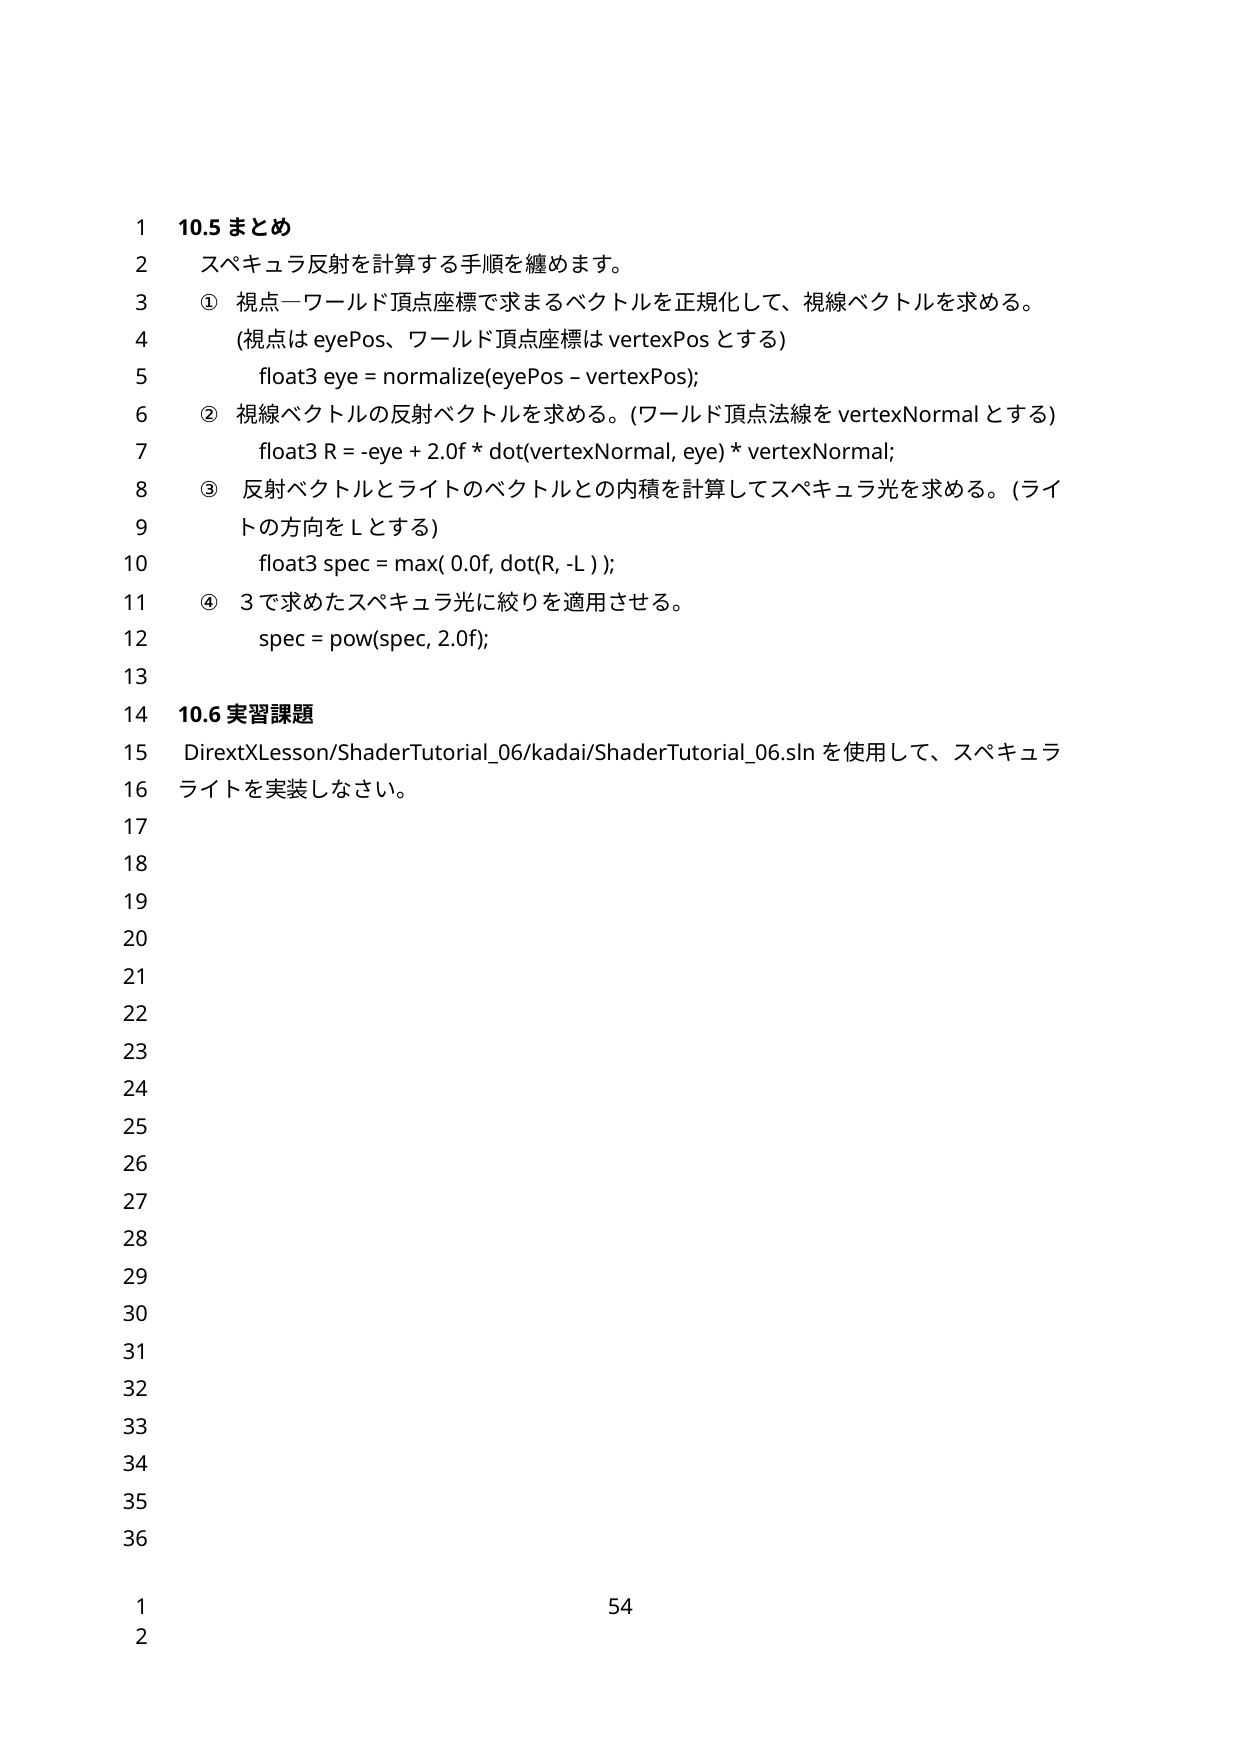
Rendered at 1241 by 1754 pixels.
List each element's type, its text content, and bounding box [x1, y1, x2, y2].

text DirextXLesson/ShaderTutorial_06/kadai/ShaderTutorial_06.slnを使用して、スペキュラライトを実装しなさい。 [177, 732, 1063, 807]
list spec = pow(spec, 2.0f); [237, 619, 1063, 657]
list 視点―ワールド頂点座標で求まるベクトルを正規化して、視線ベクトルを求める。 [199, 282, 1063, 319]
list 反射ベクトルとライトのベクトルとの内積を計算してスペキュラ光を求める。(ライトの方向をLとする) [199, 469, 1063, 544]
text 10.6 実習課題 [177, 694, 1063, 732]
text 10.5 まとめ [177, 207, 1063, 244]
text スペキュラ反射を計算する手順を纏めます。 [177, 244, 1063, 282]
list float3 eye = normalize(eyePos – vertexPos); [237, 357, 1063, 394]
list ３で求めたスペキュラ光に絞りを適用させる。 [199, 582, 1063, 619]
list float3 spec = max( 0.0f, dot(R, -L ) ); [237, 544, 1063, 582]
list (視点はeyePos、ワールド頂点座標はvertexPosとする) [237, 319, 1063, 357]
list float3 R = -eye + 2.0f * dot(vertexNormal, eye) * vertexNormal; [237, 432, 1063, 469]
list 視線ベクトルの反射ベクトルを求める。(ワールド頂点法線をvertexNormalとする) [199, 394, 1063, 432]
